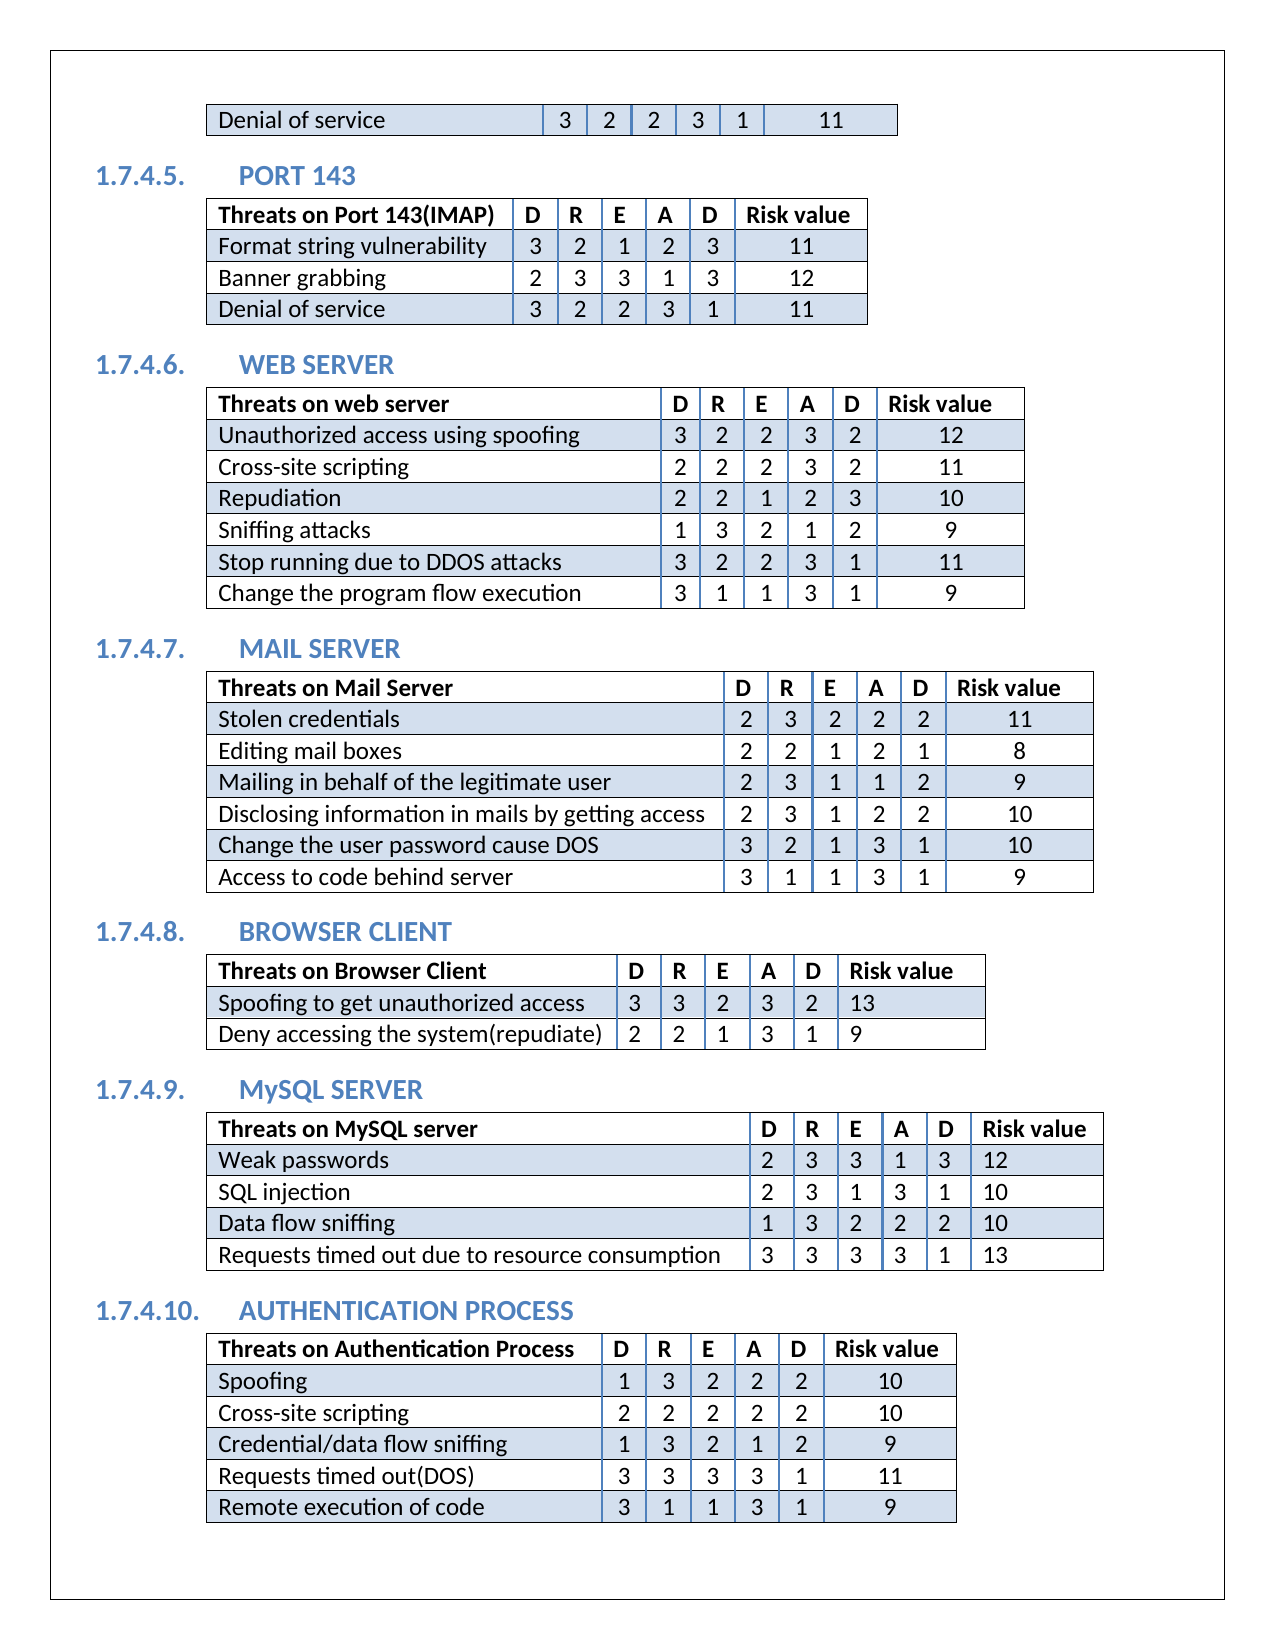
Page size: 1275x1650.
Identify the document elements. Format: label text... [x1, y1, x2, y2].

table_header Risk value [736, 199, 867, 229]
table_cell 2 [725, 735, 767, 765]
table_cell 3 [769, 766, 811, 797]
table_cell 11 [736, 230, 867, 261]
table_cell 1 [814, 798, 856, 828]
table_cell 2 [701, 546, 743, 576]
table_cell 2 [725, 703, 767, 734]
table_cell 9 [947, 766, 1093, 797]
table_cell 3 [691, 262, 734, 292]
subtitle WEB SERVER [95, 346, 1196, 382]
table_cell 3 [662, 577, 699, 608]
table_header D [751, 1113, 793, 1143]
table_cell 1 [928, 1176, 970, 1207]
table_cell 1 [884, 1145, 926, 1175]
table_cell 1 [834, 546, 876, 576]
table_cell Change the program flow execution [207, 577, 660, 608]
table_cell Format string vulnerability [207, 230, 512, 261]
table_cell Change the user password cause DOS [207, 830, 723, 860]
table_cell 2 [795, 987, 837, 1017]
table_cell 10 [825, 1365, 956, 1396]
table_cell 8 [947, 735, 1093, 765]
table_cell 10 [878, 483, 1024, 513]
table_cell SQL injection [207, 1176, 749, 1207]
table_cell 3 [789, 420, 832, 450]
table_cell 11 [878, 546, 1024, 576]
table_header D [662, 388, 699, 418]
table_cell 3 [834, 483, 876, 513]
table_cell 1 [691, 294, 734, 324]
table_cell 2 [725, 766, 767, 797]
table_header Threats on web server [207, 388, 660, 418]
table_cell Repudiation [207, 483, 660, 513]
table_cell Deny accessing the system(repudiate) [207, 1019, 616, 1049]
table_cell 1 [662, 514, 699, 545]
table_cell 1 [745, 483, 787, 513]
table_cell 9 [878, 577, 1024, 608]
table_header D [618, 955, 660, 986]
table_cell 2 [902, 766, 945, 797]
table_cell 2 [769, 735, 811, 765]
table_cell 1 [603, 1365, 645, 1396]
table_cell 2 [701, 483, 743, 513]
table_cell 2 [603, 294, 645, 324]
table_header R [701, 388, 743, 418]
table_cell 2 [839, 1208, 881, 1238]
subtitle PORT 143 [95, 157, 1196, 192]
table_cell Credential/data flow sniffing [207, 1428, 601, 1459]
table_cell 2 [858, 798, 900, 828]
table_cell 3 [736, 1491, 778, 1522]
table_cell 13 [839, 987, 985, 1017]
table_cell 2 [662, 451, 699, 482]
table_cell 3 [795, 1239, 837, 1270]
table_cell Access to code behind server [207, 861, 723, 892]
table_cell 3 [795, 1176, 837, 1207]
table_cell Requests timed out due to resource consumption [207, 1239, 749, 1270]
table_header R [662, 955, 704, 986]
table_cell 11 [736, 294, 867, 324]
table_cell 1 [858, 766, 900, 797]
table_cell Banner grabbing [207, 262, 512, 292]
table_cell Denial of service [207, 294, 512, 324]
table_cell 3 [701, 514, 743, 545]
table_cell Sniffing attacks [207, 514, 660, 545]
table_cell 3 [751, 987, 793, 1017]
table_cell 2 [736, 1365, 778, 1396]
table_cell Requests timed out(DOS) [207, 1460, 601, 1490]
table_cell 2 [834, 514, 876, 545]
table_cell 2 [701, 420, 743, 450]
table_cell 10 [825, 1397, 956, 1427]
table_cell 2 [647, 230, 689, 261]
table_cell Denial of service [207, 105, 542, 135]
table_cell 9 [878, 514, 1024, 545]
table_cell 11 [878, 451, 1024, 482]
table_cell 1 [751, 1208, 793, 1238]
table_header E [692, 1334, 734, 1364]
table_cell 2 [745, 451, 787, 482]
table_cell 11 [825, 1460, 956, 1490]
table_cell Stolen credentials [207, 703, 723, 734]
table_header Risk value [972, 1113, 1103, 1143]
table_cell Spoofing [207, 1365, 601, 1396]
table_cell 2 [647, 1397, 690, 1427]
table_cell 2 [745, 514, 787, 545]
table_cell 2 [701, 451, 743, 482]
table_cell 1 [834, 577, 876, 608]
table_cell 3 [603, 1491, 645, 1522]
table_cell 2 [780, 1365, 823, 1396]
table_cell 3 [789, 546, 832, 576]
table_header D [514, 199, 557, 229]
table_cell Disclosing information in mails by getting access [207, 798, 723, 828]
table_cell 3 [647, 1428, 690, 1459]
table_header E [745, 388, 787, 418]
table_header A [858, 672, 900, 702]
table_cell 1 [706, 1019, 749, 1049]
table_cell 3 [839, 1145, 881, 1175]
table_cell 3 [514, 294, 557, 324]
table_cell 1 [814, 861, 856, 892]
table_cell 3 [725, 830, 767, 860]
table_cell 1 [789, 514, 832, 545]
table_cell 1 [736, 1428, 778, 1459]
table_cell 3 [884, 1239, 926, 1270]
table_cell 3 [839, 1239, 881, 1270]
table_header Risk value [825, 1334, 956, 1364]
table_header D [795, 955, 837, 986]
table_cell 2 [902, 703, 945, 734]
table_header Risk value [839, 955, 985, 986]
table_cell Stop running due to DDOS attacks [207, 546, 660, 576]
table_cell 1 [692, 1491, 734, 1522]
table_cell 1 [701, 577, 743, 608]
table_cell Weak passwords [207, 1145, 749, 1175]
table_header R [647, 1334, 690, 1364]
table_cell 2 [603, 1397, 645, 1427]
table_cell 3 [647, 294, 689, 324]
table_cell 2 [789, 483, 832, 513]
table_cell 3 [559, 262, 601, 292]
table_cell 3 [769, 703, 811, 734]
table_cell 10 [947, 798, 1093, 828]
table_cell 3 [603, 1460, 645, 1490]
table_cell 2 [751, 1176, 793, 1207]
table_cell 1 [902, 735, 945, 765]
table_header A [884, 1113, 926, 1143]
table_cell 2 [618, 1019, 660, 1049]
table_cell 3 [618, 987, 660, 1017]
table_header E [706, 955, 749, 986]
table_cell 3 [692, 1460, 734, 1490]
table_cell 2 [745, 546, 787, 576]
table_cell 1 [814, 766, 856, 797]
table_cell 3 [603, 262, 645, 292]
table_cell 1 [721, 105, 763, 135]
table_cell 3 [795, 1145, 837, 1175]
table_cell 2 [780, 1428, 823, 1459]
table_cell 2 [662, 1019, 704, 1049]
table_header A [789, 388, 832, 418]
table_header Risk value [878, 388, 1024, 418]
table_header E [814, 672, 856, 702]
table_cell 2 [884, 1208, 926, 1238]
table_cell 2 [751, 1145, 793, 1175]
subtitle BROWSER CLIENT [95, 913, 1196, 949]
table_header D [691, 199, 734, 229]
table_cell 2 [736, 1397, 778, 1427]
table_header D [834, 388, 876, 418]
table_cell 2 [692, 1365, 734, 1396]
table_cell 3 [677, 105, 719, 135]
table_cell 1 [795, 1019, 837, 1049]
table_cell 2 [928, 1208, 970, 1238]
table_cell Cross-site scripting [207, 451, 660, 482]
table_cell 2 [692, 1428, 734, 1459]
table_header D [780, 1334, 823, 1364]
table_cell 3 [662, 546, 699, 576]
table_cell 3 [769, 798, 811, 828]
table_cell 13 [972, 1239, 1103, 1270]
table_cell 12 [878, 420, 1024, 450]
table_cell 2 [633, 105, 675, 135]
table_cell 9 [947, 861, 1093, 892]
table_cell 3 [858, 830, 900, 860]
table_cell 2 [559, 230, 601, 261]
table_cell 2 [858, 703, 900, 734]
table_cell Data flow sniffing [207, 1208, 749, 1238]
table_cell 3 [928, 1145, 970, 1175]
table_header Threats on Mail Server [207, 672, 723, 702]
table_header R [559, 199, 601, 229]
table_cell 1 [814, 735, 856, 765]
table_cell 1 [928, 1239, 970, 1270]
table_cell 2 [514, 262, 557, 292]
table_cell 1 [603, 1428, 645, 1459]
table_cell 2 [834, 451, 876, 482]
table_header Risk value [947, 672, 1093, 702]
subtitle AUTHENTICATION PROCESS [95, 1292, 1196, 1327]
table_cell 2 [780, 1397, 823, 1427]
table_header E [839, 1113, 881, 1143]
table_header R [795, 1113, 837, 1143]
table_header A [751, 955, 793, 986]
table_cell Unauthorized access using spoofing [207, 420, 660, 450]
table_cell 1 [647, 262, 689, 292]
table_cell 10 [972, 1176, 1103, 1207]
table_header Threats on Authentication Process [207, 1334, 601, 1364]
table_cell 11 [947, 703, 1093, 734]
table_cell 3 [544, 105, 586, 135]
table_cell 3 [691, 230, 734, 261]
table_cell Spoofing to get unauthorized access [207, 987, 616, 1017]
table_header D [603, 1334, 645, 1364]
table_cell 1 [902, 861, 945, 892]
table_cell 11 [765, 105, 897, 135]
table_cell 1 [902, 830, 945, 860]
table_cell 2 [662, 483, 699, 513]
table_cell 2 [692, 1397, 734, 1427]
table_header A [736, 1334, 778, 1364]
table_cell 12 [736, 262, 867, 292]
table_cell 2 [559, 294, 601, 324]
table_cell 1 [814, 830, 856, 860]
table_cell 1 [780, 1491, 823, 1522]
table_header A [647, 199, 689, 229]
table_cell Remote execution of code [207, 1491, 601, 1522]
table_cell 1 [780, 1460, 823, 1490]
table_cell Mailing in behalf of the legitimate user [207, 766, 723, 797]
table_cell 2 [858, 735, 900, 765]
table_cell 1 [769, 861, 811, 892]
table_cell 3 [647, 1460, 690, 1490]
table_header R [769, 672, 811, 702]
table_cell 10 [947, 830, 1093, 860]
subtitle MAIL SERVER [95, 630, 1196, 665]
table_cell 2 [769, 830, 811, 860]
table_cell 2 [834, 420, 876, 450]
table_cell 3 [751, 1239, 793, 1270]
table_cell 3 [736, 1460, 778, 1490]
table_cell 3 [789, 577, 832, 608]
table_cell 2 [814, 703, 856, 734]
table_cell 9 [839, 1019, 985, 1049]
table_cell 2 [902, 798, 945, 828]
table_header D [928, 1113, 970, 1143]
table_cell 3 [662, 420, 699, 450]
table_cell 3 [789, 451, 832, 482]
table_header Threats on MySQL server [207, 1113, 749, 1143]
table_cell 9 [825, 1428, 956, 1459]
table_cell 3 [725, 861, 767, 892]
table_cell Cross-site scripting [207, 1397, 601, 1427]
table_cell 2 [745, 420, 787, 450]
table_cell 3 [858, 861, 900, 892]
table_cell Editing mail boxes [207, 735, 723, 765]
table_cell 3 [662, 987, 704, 1017]
table_cell 3 [884, 1176, 926, 1207]
table_cell 10 [972, 1208, 1103, 1238]
table_cell 9 [825, 1491, 956, 1522]
table_cell 1 [745, 577, 787, 608]
table_cell 3 [795, 1208, 837, 1238]
table_cell 1 [647, 1491, 690, 1522]
table_header Threats on Port 143(IMAP) [207, 199, 512, 229]
table_header E [603, 199, 645, 229]
table_cell 2 [725, 798, 767, 828]
table_cell 1 [839, 1176, 881, 1207]
table_cell 1 [603, 230, 645, 261]
table_header D [902, 672, 945, 702]
table_cell 2 [706, 987, 749, 1017]
table_header D [725, 672, 767, 702]
table_cell 3 [751, 1019, 793, 1049]
subtitle MySQL SERVER [95, 1071, 1196, 1107]
table_header Threats on Browser Client [207, 955, 616, 986]
table_cell 2 [588, 105, 630, 135]
table_cell 12 [972, 1145, 1103, 1175]
table_cell 3 [647, 1365, 690, 1396]
table_cell 3 [514, 230, 557, 261]
